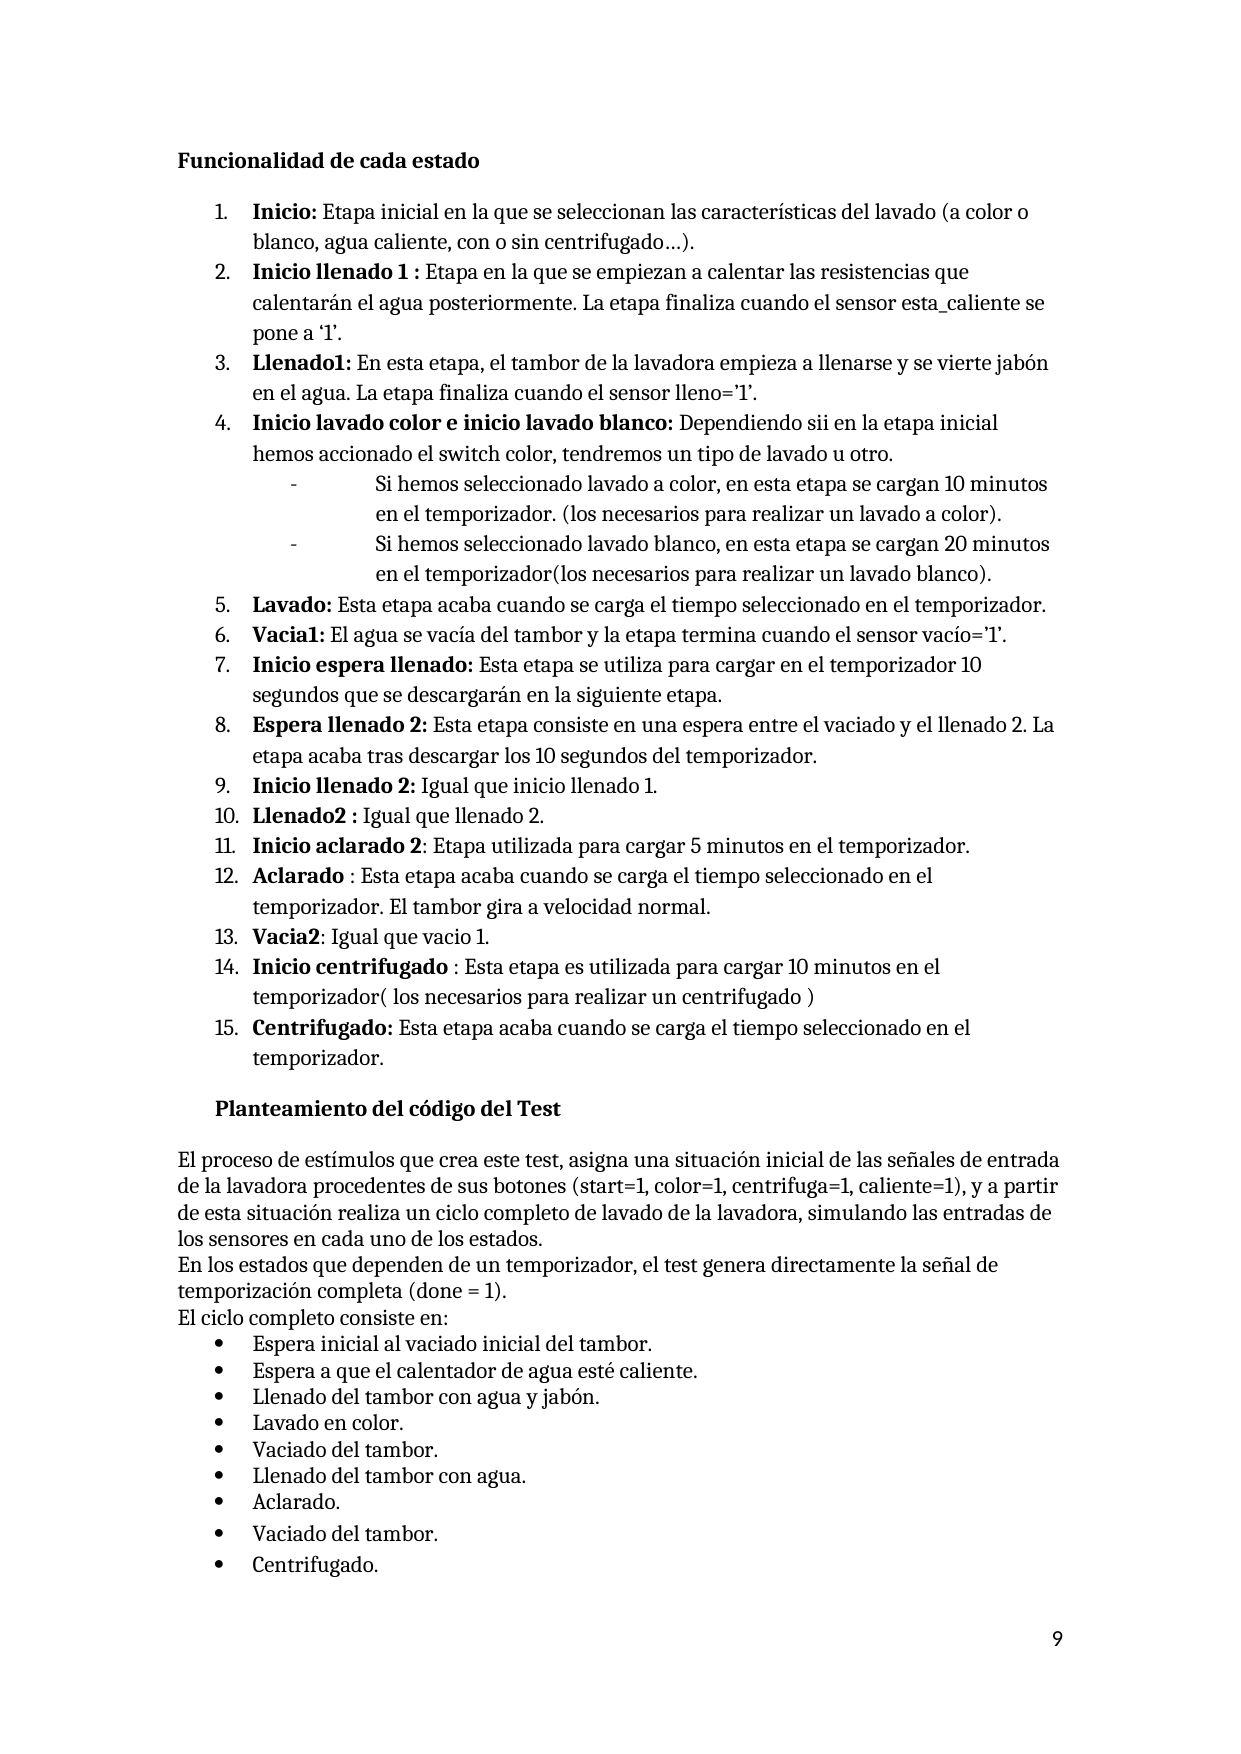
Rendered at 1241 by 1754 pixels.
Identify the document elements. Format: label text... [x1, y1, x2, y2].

list Aclarado. [215, 1489, 1063, 1516]
list Inicio llenado 2: Igual que inicio llenado 1. [215, 773, 1063, 799]
list Centrifugado: Esta etapa acaba cuando se carga el tiempo seleccionado en el temporizador. [215, 1014, 1063, 1071]
list Espera a que el calentador de agua esté caliente. [215, 1357, 1063, 1384]
text El ciclo completo consiste en: [177, 1305, 1063, 1331]
list Centrifugado. [215, 1552, 1063, 1578]
list Llenado1: En esta etapa, el tambor de la lavadora empieza a llenarse y se vierte jabón en el agua. La etapa finaliza cuando el sensor lleno=’1’. [215, 350, 1063, 406]
list Vaciado del tambor. [215, 1521, 1063, 1547]
list Inicio: Etapa inicial en la que se seleccionan las características del lavado (a color o blanco, agua caliente, con o sin centrifugado…). [215, 199, 1063, 255]
list Inicio aclarado 2: Etapa utilizada para cargar 5 minutos en el temporizador. [215, 833, 1063, 859]
text Funcionalidad de cada estado [177, 148, 1063, 174]
list Inicio lavado color e inicio lavado blanco: Dependiendo sii en la etapa inicial hemos accionado el switch color, tendremos un tipo de lavado u otro. [215, 410, 1063, 467]
list Llenado del tambor con agua. [215, 1463, 1063, 1489]
list Inicio centrifugado : Esta etapa es utilizada para cargar 10 minutos en el temporizador( los necesarios para realizar un centrifugado ) [215, 954, 1063, 1010]
list Espera llenado 2: Esta etapa consiste en una espera entre el vaciado y el llenado 2. La etapa acaba tras descargar los 10 segundos del temporizador. [215, 712, 1063, 769]
list Aclarado : Esta etapa acaba cuando se carga el tiempo seleccionado en el temporizador. El tambor gira a velocidad normal. [215, 863, 1063, 920]
list Vacia1: El agua se vacía del tambor y la etapa termina cuando el sensor vacío=’1’. [215, 622, 1063, 648]
text El proceso de estímulos que crea este test, asigna una situación inicial de las señales de entrada de la lavadora procedentes de sus botones (start=1, color=1, centrifuga=1, caliente=1), y a partir de esta situación realiza un ciclo completo de lavado de la lavadora, simulando las entradas de los sensores en cada uno de los estados. [177, 1147, 1063, 1252]
list Vaciado del tambor. [215, 1436, 1063, 1463]
list Espera inicial al vaciado inicial del tambor. [215, 1331, 1063, 1357]
text En los estados que dependen de un temporizador, el test genera directamente la señal de temporización completa (done = 1). [177, 1252, 1063, 1305]
list Vacia2: Igual que vacio 1. [215, 924, 1063, 950]
list Llenado del tambor con agua y jabón. [215, 1384, 1063, 1410]
text Planteamiento del código del Test [215, 1096, 1063, 1122]
list Lavado: Esta etapa acaba cuando se carga el tiempo seleccionado en el temporizador. [215, 591, 1063, 618]
list Inicio llenado 1 : Etapa en la que se empiezan a calentar las resistencias que calentarán el agua posteriormente. La etapa finaliza cuando el sensor esta_caliente se pone a ‘1’. [215, 259, 1063, 346]
list Inicio espera llenado: Esta etapa se utiliza para cargar en el temporizador 10 segundos que se descargarán en la siguiente etapa. [215, 652, 1063, 708]
list Si hemos seleccionado lavado a color, en esta etapa se cargan 10 minutos en el temporizador. (los necesarios para realizar un lavado a color). [290, 471, 1063, 527]
list Si hemos seleccionado lavado blanco, en esta etapa se cargan 20 minutos en el temporizador(los necesarios para realizar un lavado blanco). [290, 531, 1063, 587]
list Lavado en color. [215, 1410, 1063, 1436]
list Llenado2 : Igual que llenado 2. [215, 803, 1063, 829]
